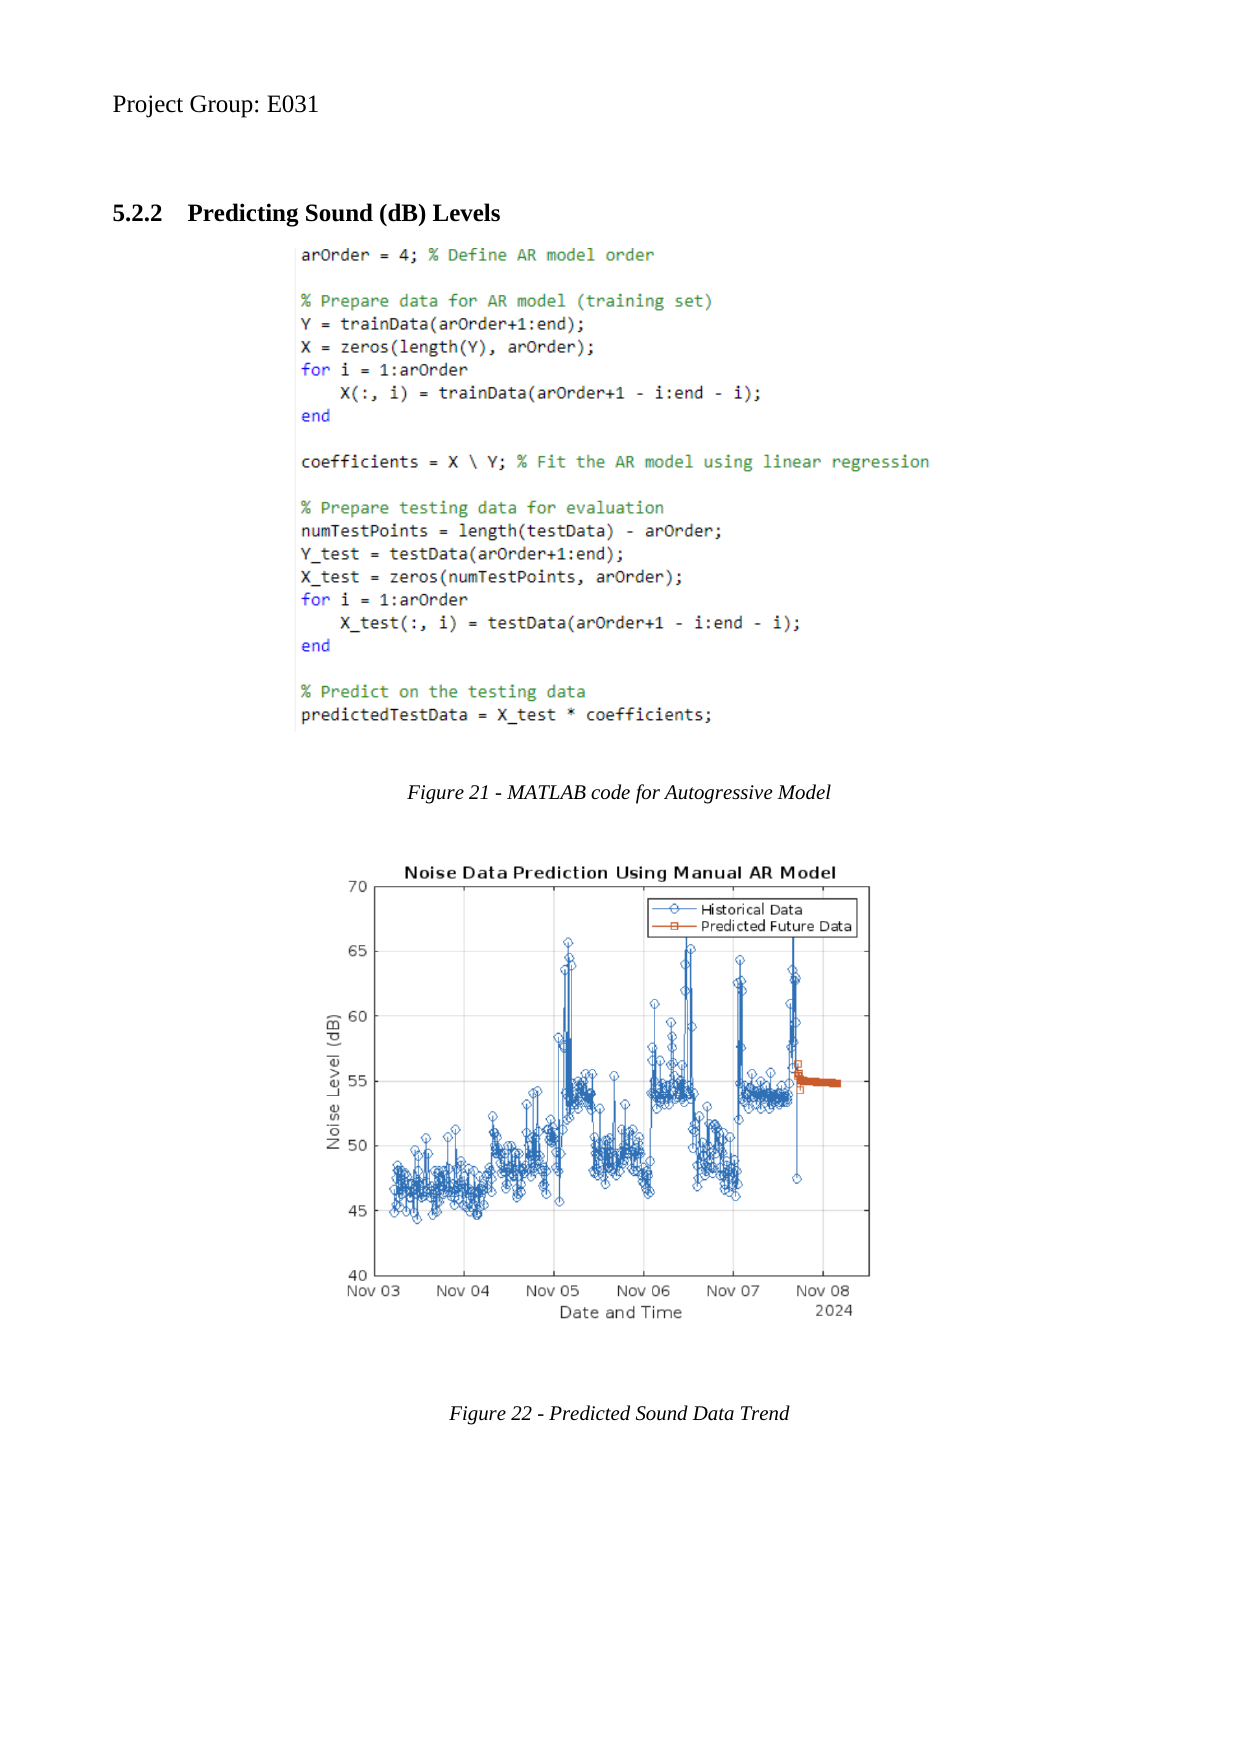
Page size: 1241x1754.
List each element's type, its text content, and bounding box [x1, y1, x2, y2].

picture [308, 837, 932, 1329]
text Figure 21 - MATLAB code for Autogressive Model [112, 776, 1128, 808]
text Figure 22 - Predicted Sound Data Trend [112, 1396, 1128, 1429]
picture [294, 248, 946, 732]
subtitle Predicting Sound (dB) Levels [112, 196, 1128, 228]
